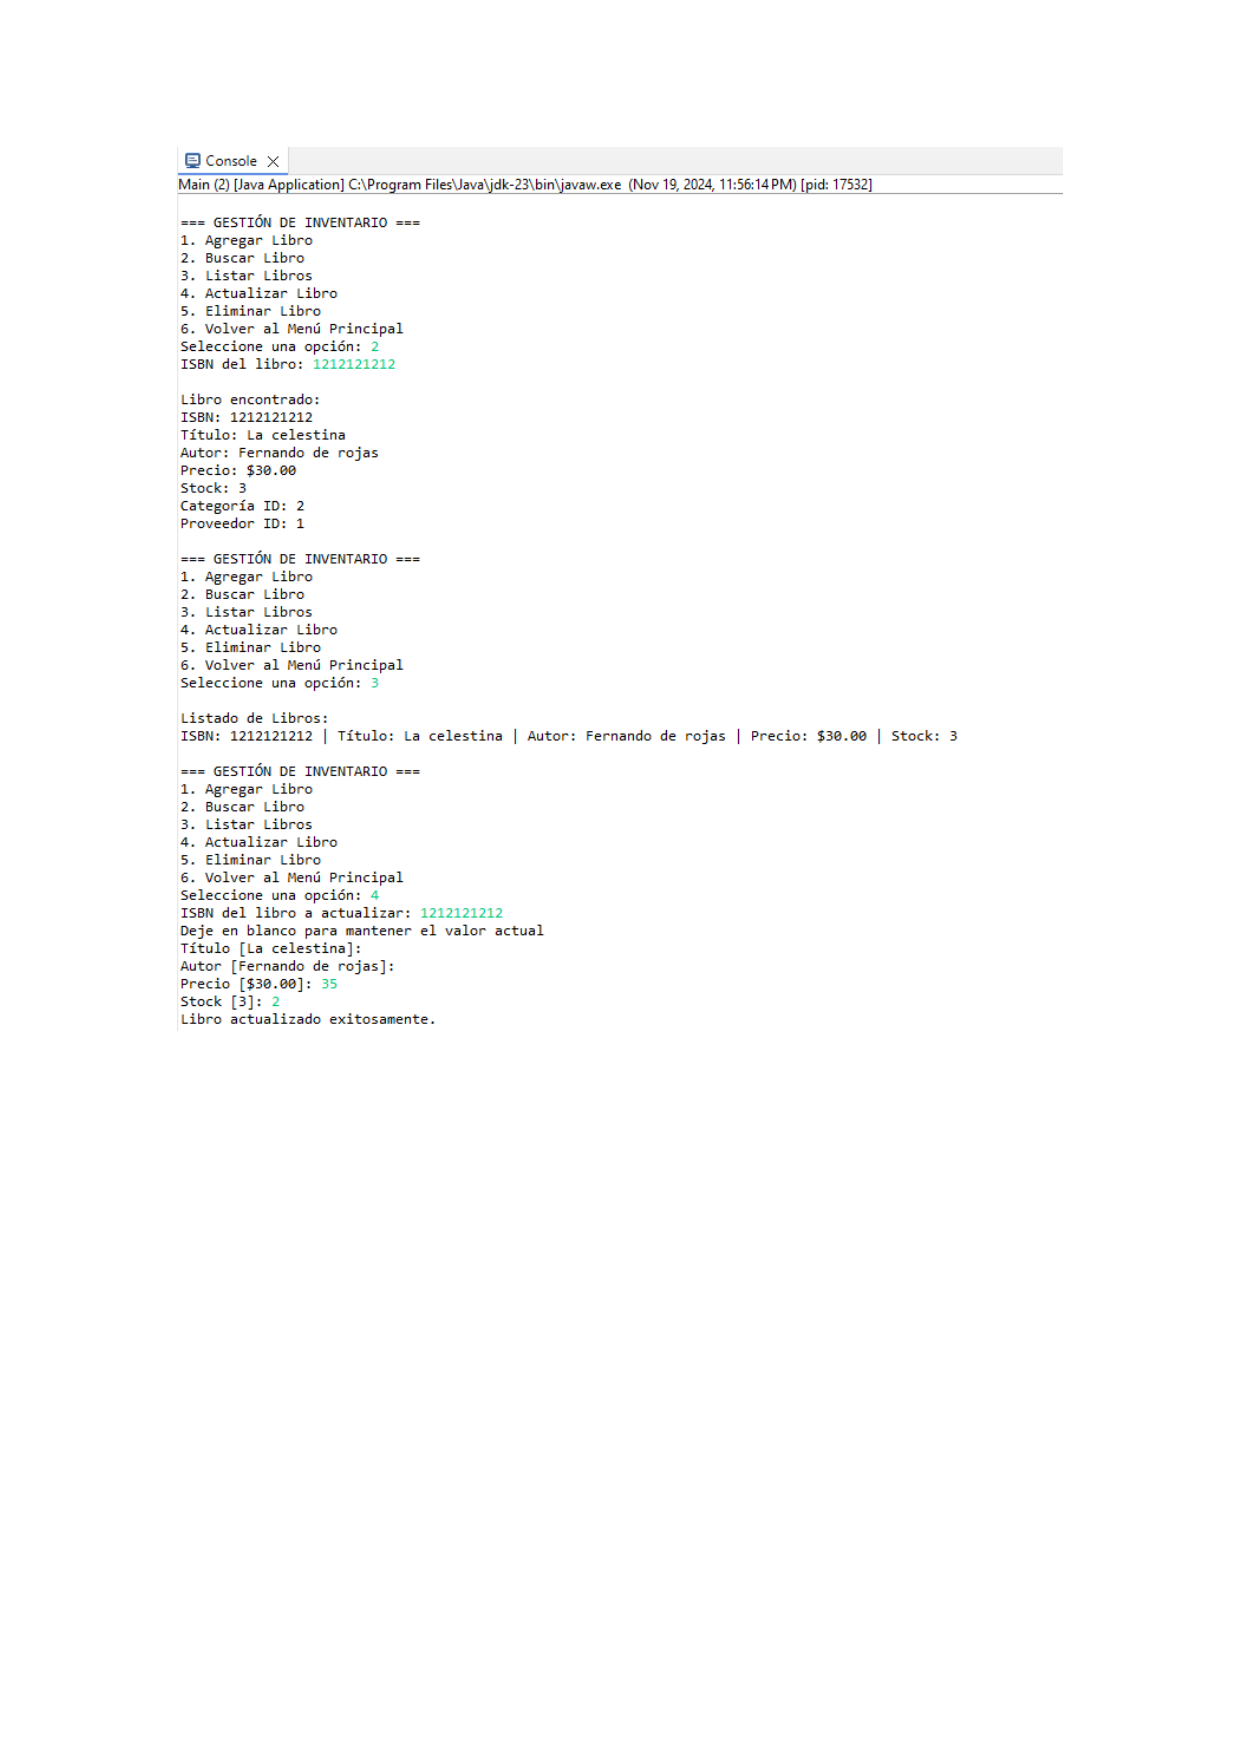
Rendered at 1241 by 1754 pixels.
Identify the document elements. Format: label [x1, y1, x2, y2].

picture [177, 147, 1063, 1031]
